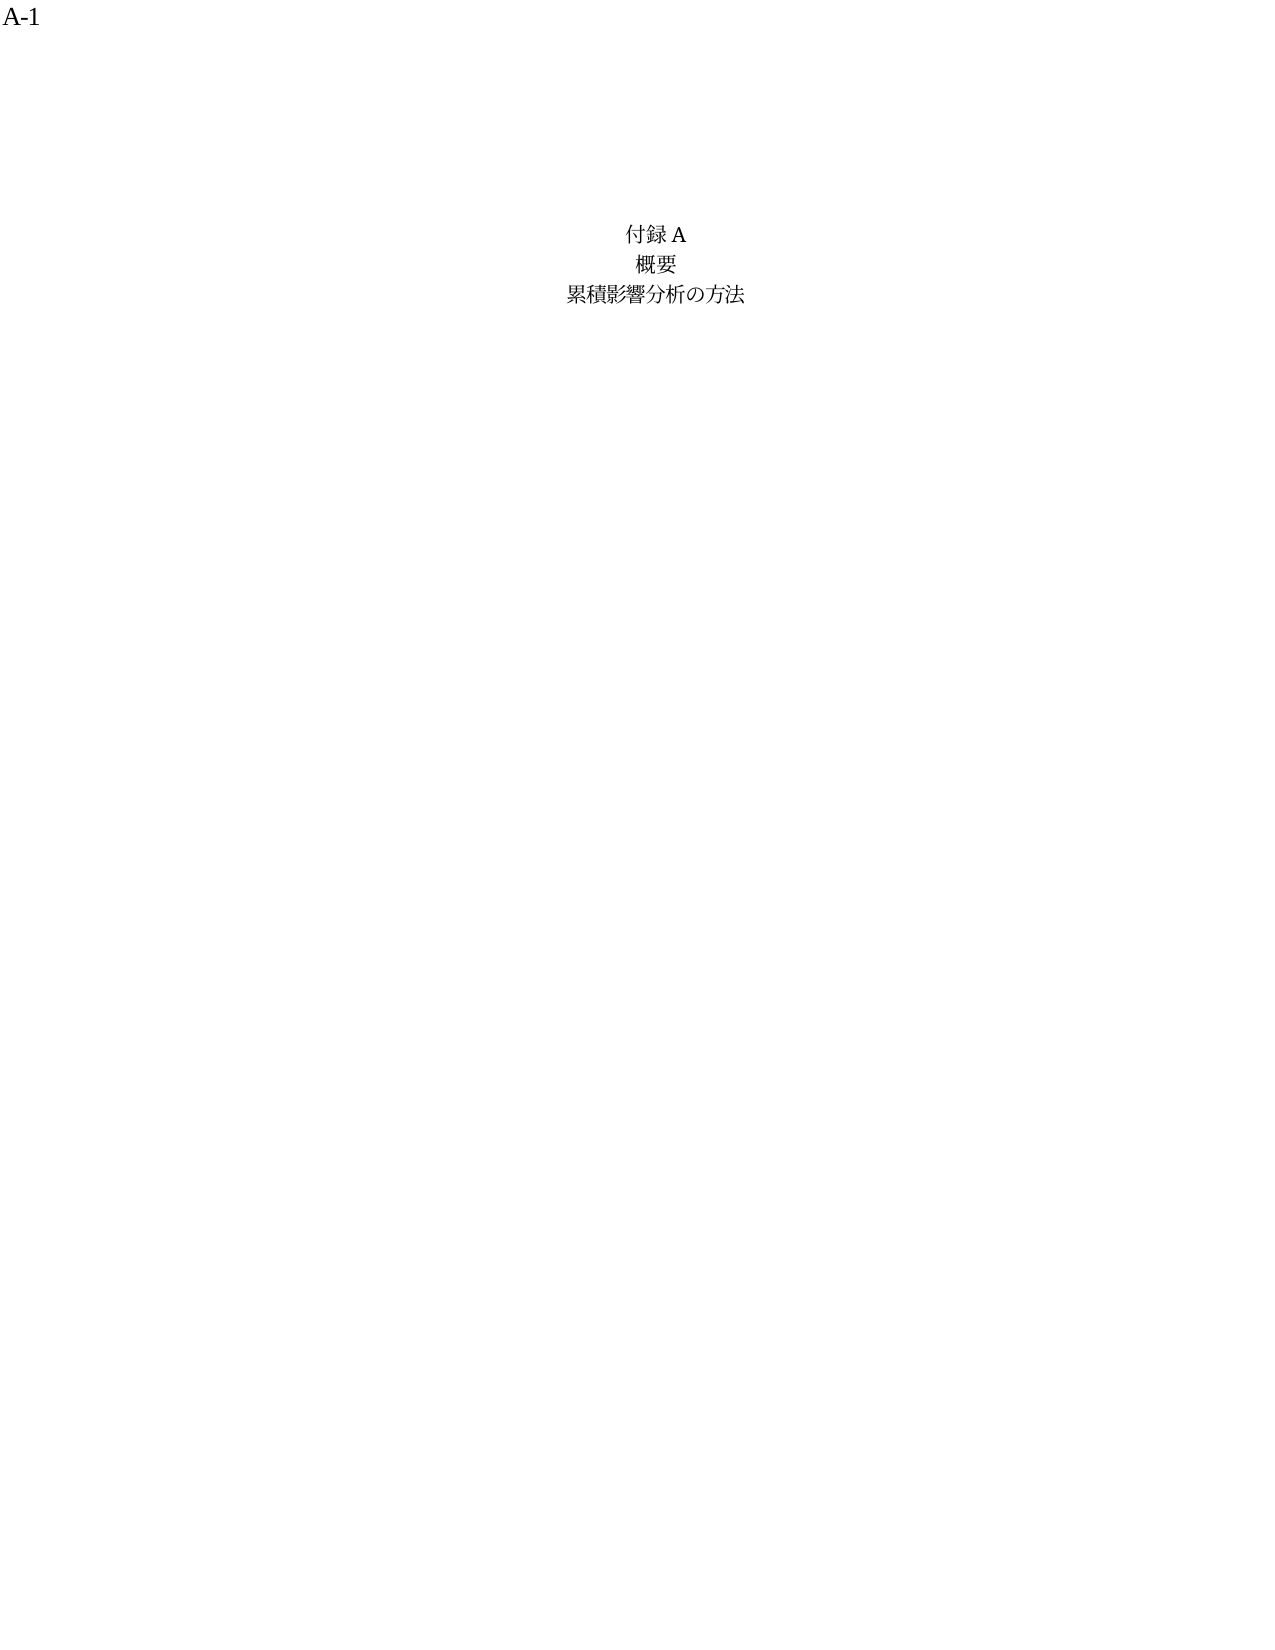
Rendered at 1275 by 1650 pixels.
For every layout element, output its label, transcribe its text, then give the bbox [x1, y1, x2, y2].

text 概要 [113, 248, 1200, 278]
text 付録A [113, 218, 1200, 248]
text 累積影響分析の方法 [113, 278, 1200, 308]
